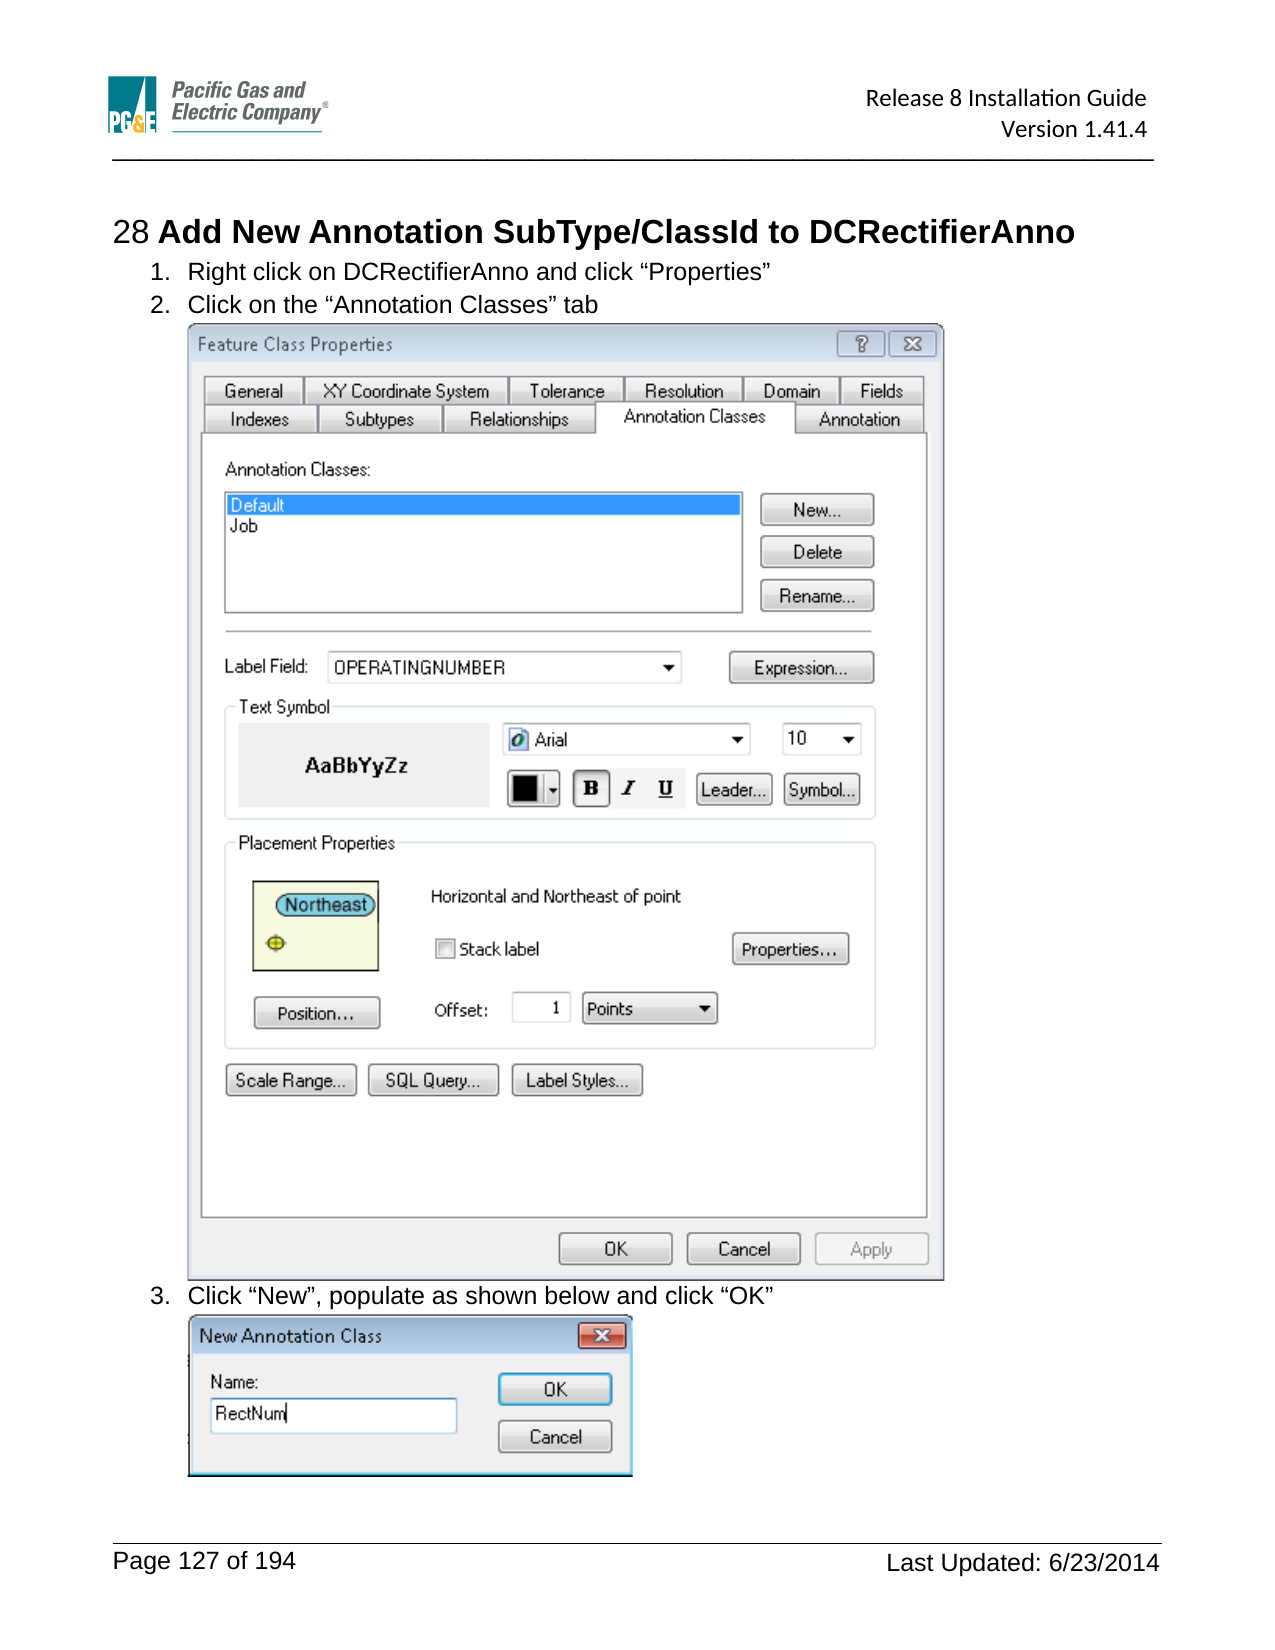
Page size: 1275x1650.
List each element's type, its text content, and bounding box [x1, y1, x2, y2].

list Click on the “Annotation Classes” tab [150, 290, 1162, 319]
picture [187, 1313, 633, 1477]
picture [187, 323, 945, 1281]
list Right click on DCRectifierAnno and click “Properties” [150, 257, 1162, 286]
list Click “New”, populate as shown below and click “OK” [150, 1281, 1162, 1309]
subtitle Add New Annotation SubType/ClassId to DCRectifierAnno [112, 212, 1162, 251]
